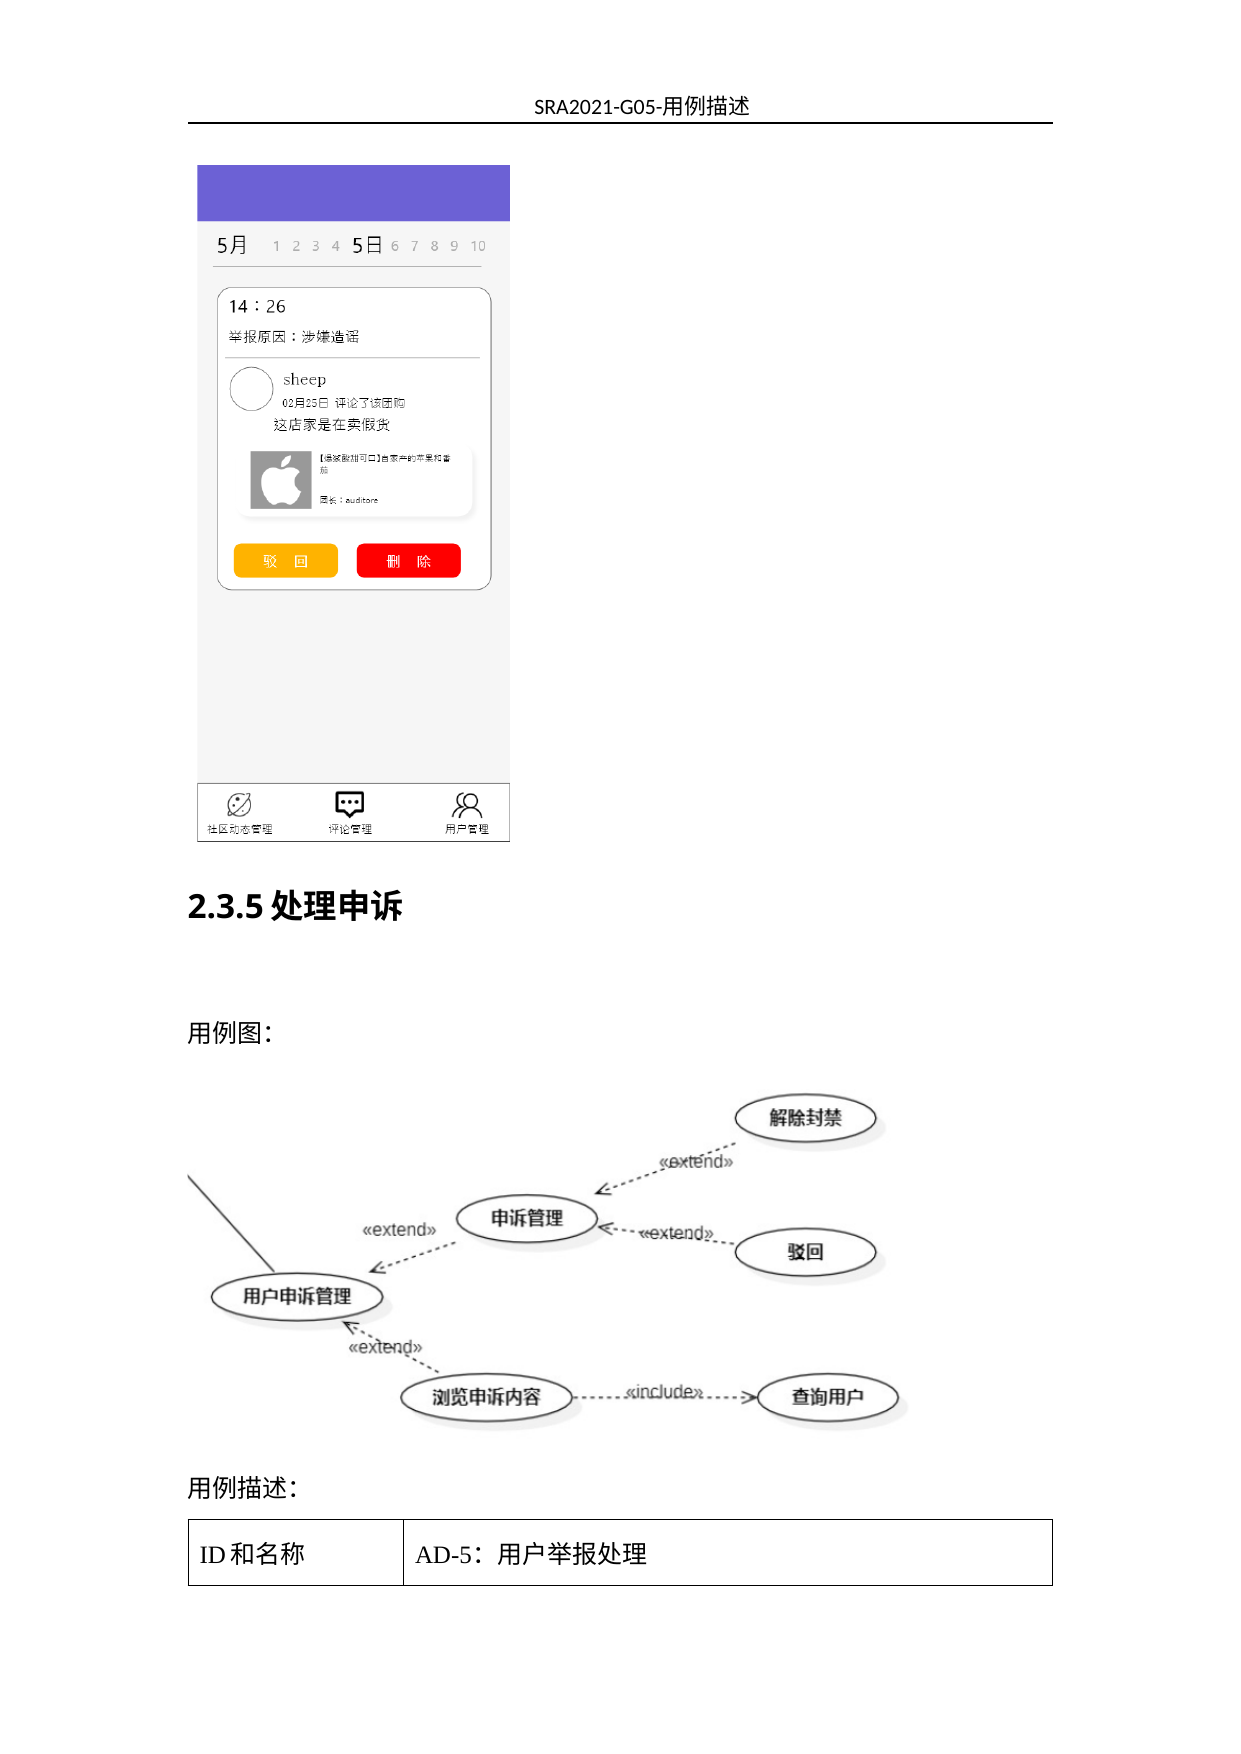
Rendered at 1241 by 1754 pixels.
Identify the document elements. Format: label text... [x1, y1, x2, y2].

picture [197, 165, 510, 842]
table_header ID和名称 [189, 1520, 403, 1585]
subtitle 2.3.5处理申诉 [187, 872, 1053, 937]
text 用例描述： [187, 1454, 1053, 1519]
picture [187, 1063, 919, 1452]
text 用例图： [187, 999, 1053, 1064]
table_header AD-5：用户举报处理 [404, 1520, 1052, 1585]
